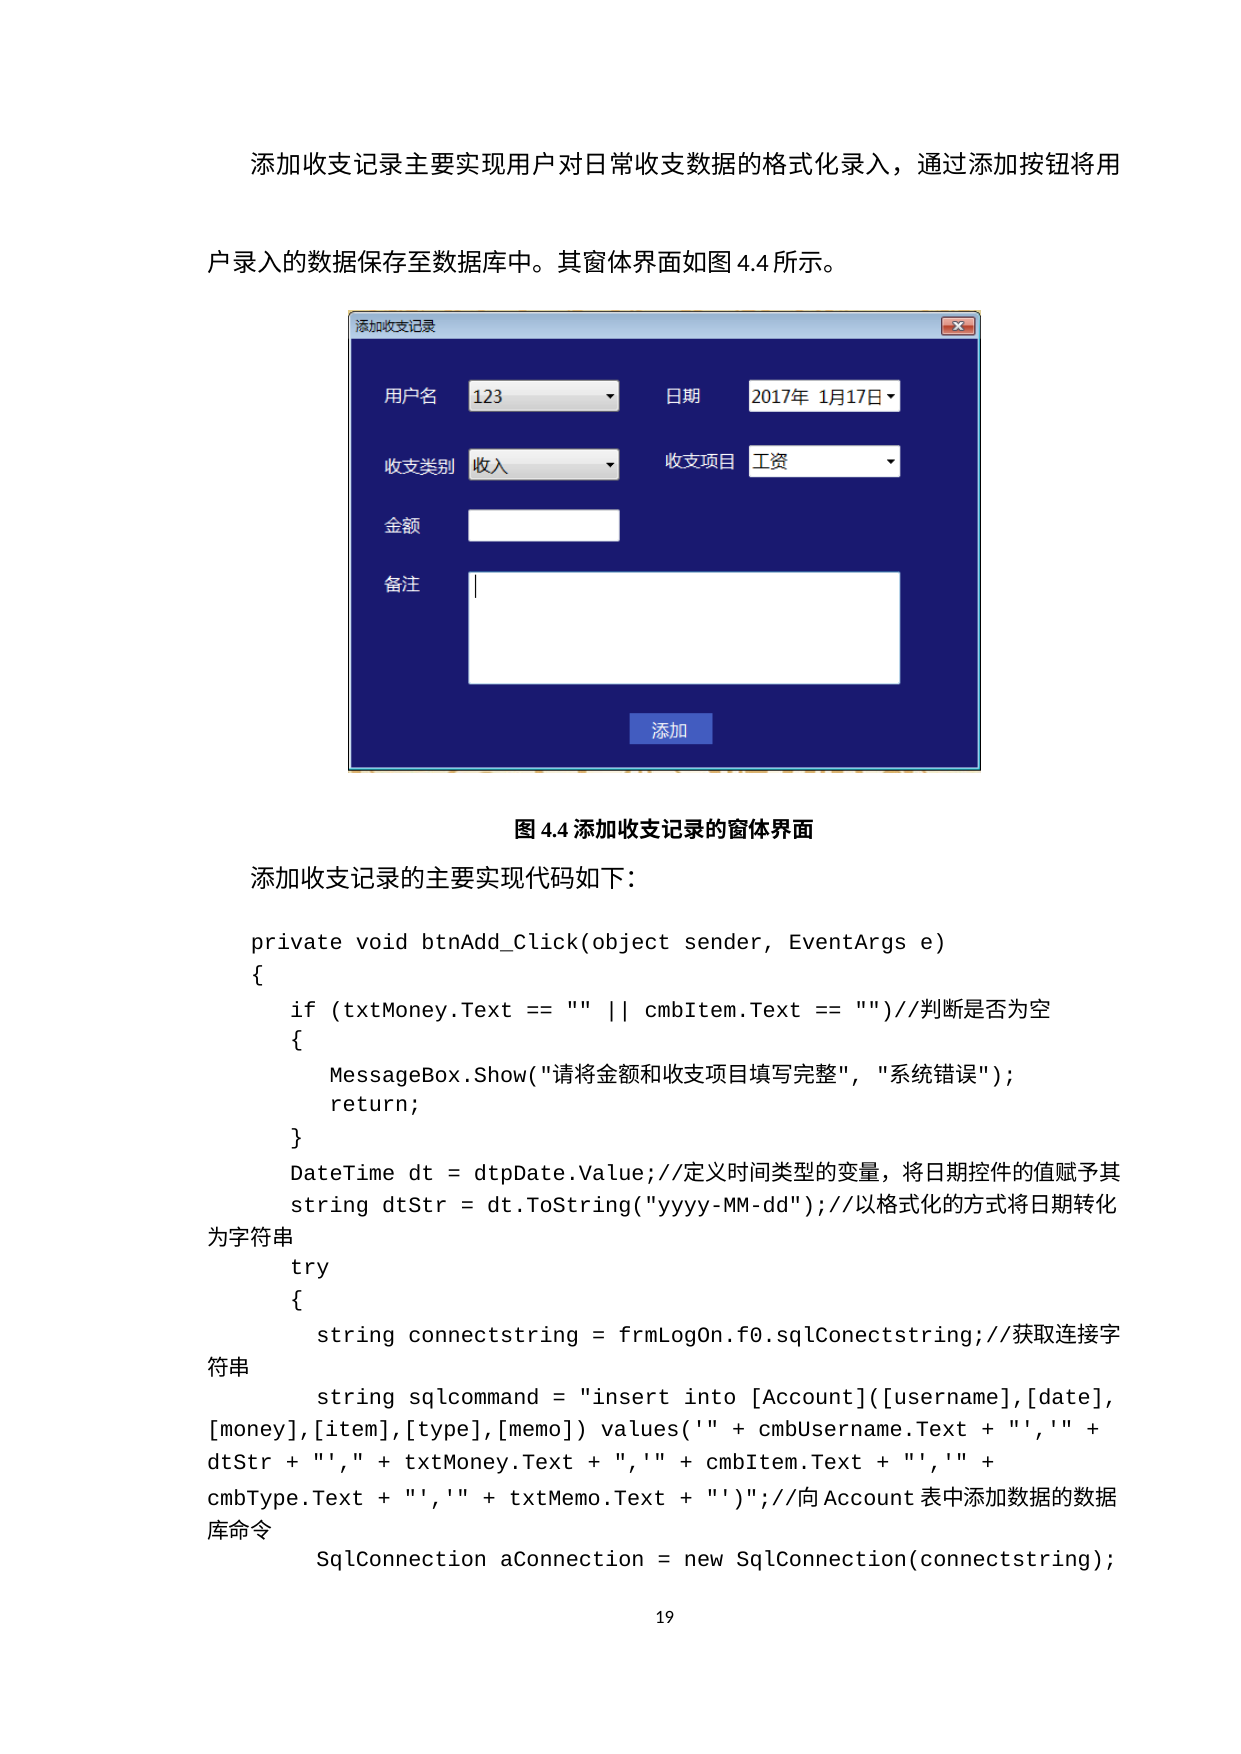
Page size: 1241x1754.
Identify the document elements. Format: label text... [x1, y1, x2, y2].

picture [348, 310, 981, 773]
text { [207, 1285, 1122, 1317]
text return; [207, 1090, 1122, 1122]
text { [207, 1025, 1122, 1057]
text 图4.4 添加收支记录的窗体界面 [207, 812, 1122, 844]
text DateTime dt = dtpDate.Value;//定义时间类型的变量，将日期控件的值赋予其 [207, 1155, 1122, 1187]
text string dtStr = dt.ToString("yyyy-MM-dd");//以格式化的方式将日期转化为字符串 [207, 1187, 1122, 1252]
text private void btnAdd_Click(object sender, EventArgs e) [207, 927, 1122, 960]
text MessageBox.Show("请将金额和收支项目填写完整", "系统错误"); [207, 1057, 1122, 1090]
text } [207, 1122, 1122, 1155]
text SqlConnection aConnection = new SqlConnection(connectstring); [207, 1545, 1122, 1577]
text try [207, 1252, 1122, 1285]
text string sqlcommand = "insert into [Account]([username],[date],[money],[item],[type],[memo]) values('" + cmbUsername.Text + "','" + dtStr + "'," + txtMoney.Text + ",'" + cmbItem.Text + "','" + cmbType.Text + "','" + txtMemo.Text + "')";//向Account表中添加数据的数据库命令 [207, 1382, 1122, 1545]
text if (txtMoney.Text == "" || cmbItem.Text == "")//判断是否为空 [207, 992, 1122, 1025]
text { [207, 960, 1122, 992]
text string connectstring = frmLogOn.f0.sqlConectstring;//获取连接字符串 [207, 1317, 1122, 1382]
text 添加收支记录主要实现用户对日常收支数据的格式化录入，通过添加按钮将用户录入的数据保存至数据库中。其窗体界面如图4.4所示。 [207, 130, 1122, 293]
text 添加收支记录的主要实现代码如下： [207, 844, 1122, 909]
